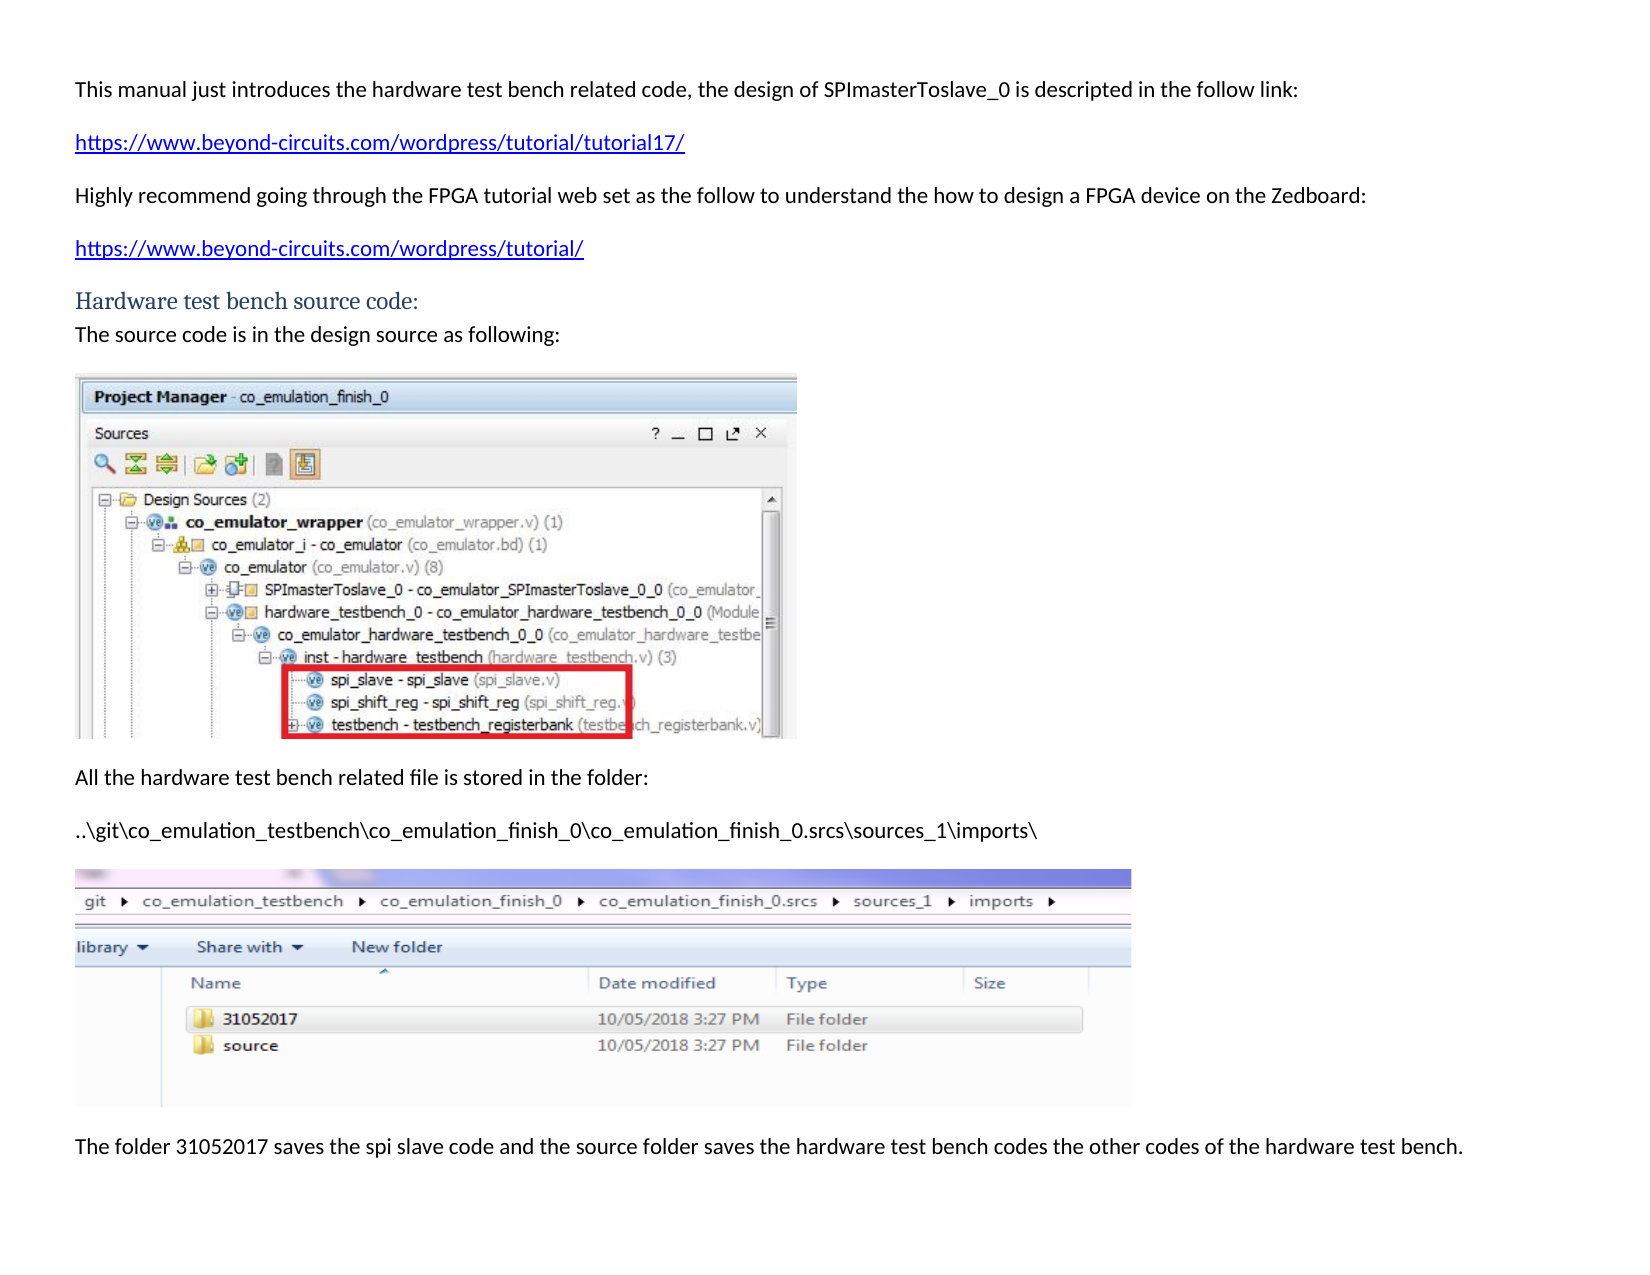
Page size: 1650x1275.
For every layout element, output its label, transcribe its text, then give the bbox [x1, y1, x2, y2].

text All the hardware test bench related file is stored in the folder: [75, 763, 1575, 791]
text Highly recommend going through the FPGA tutorial web set as the follow to understand the how to design a FPGA device on the Zedboard: [75, 181, 1575, 209]
text This manual just introduces the hardware test bench related code, the design of SPImasterToslave_0 is descripted in the follow link: [75, 75, 1575, 103]
picture [75, 373, 797, 739]
picture [75, 869, 1132, 1107]
text The source code is in the design source as following: [75, 320, 1575, 348]
text ..\git\co_emulation_testbench\co_emulation_finish_0\co_emulation_finish_0.srcs\sources_1\imports\ [75, 816, 1575, 844]
text https://www.beyond-circuits.com/wordpress/tutorial/tutorial17/ [75, 128, 1575, 156]
text https://www.beyond-circuits.com/wordpress/tutorial/ [75, 234, 1575, 262]
subtitle Hardware test bench source code: [75, 287, 1575, 316]
text The folder 31052017 saves the spi slave code and the source folder saves the hardware test bench codes the other codes of the hardware test bench. [75, 1132, 1575, 1160]
